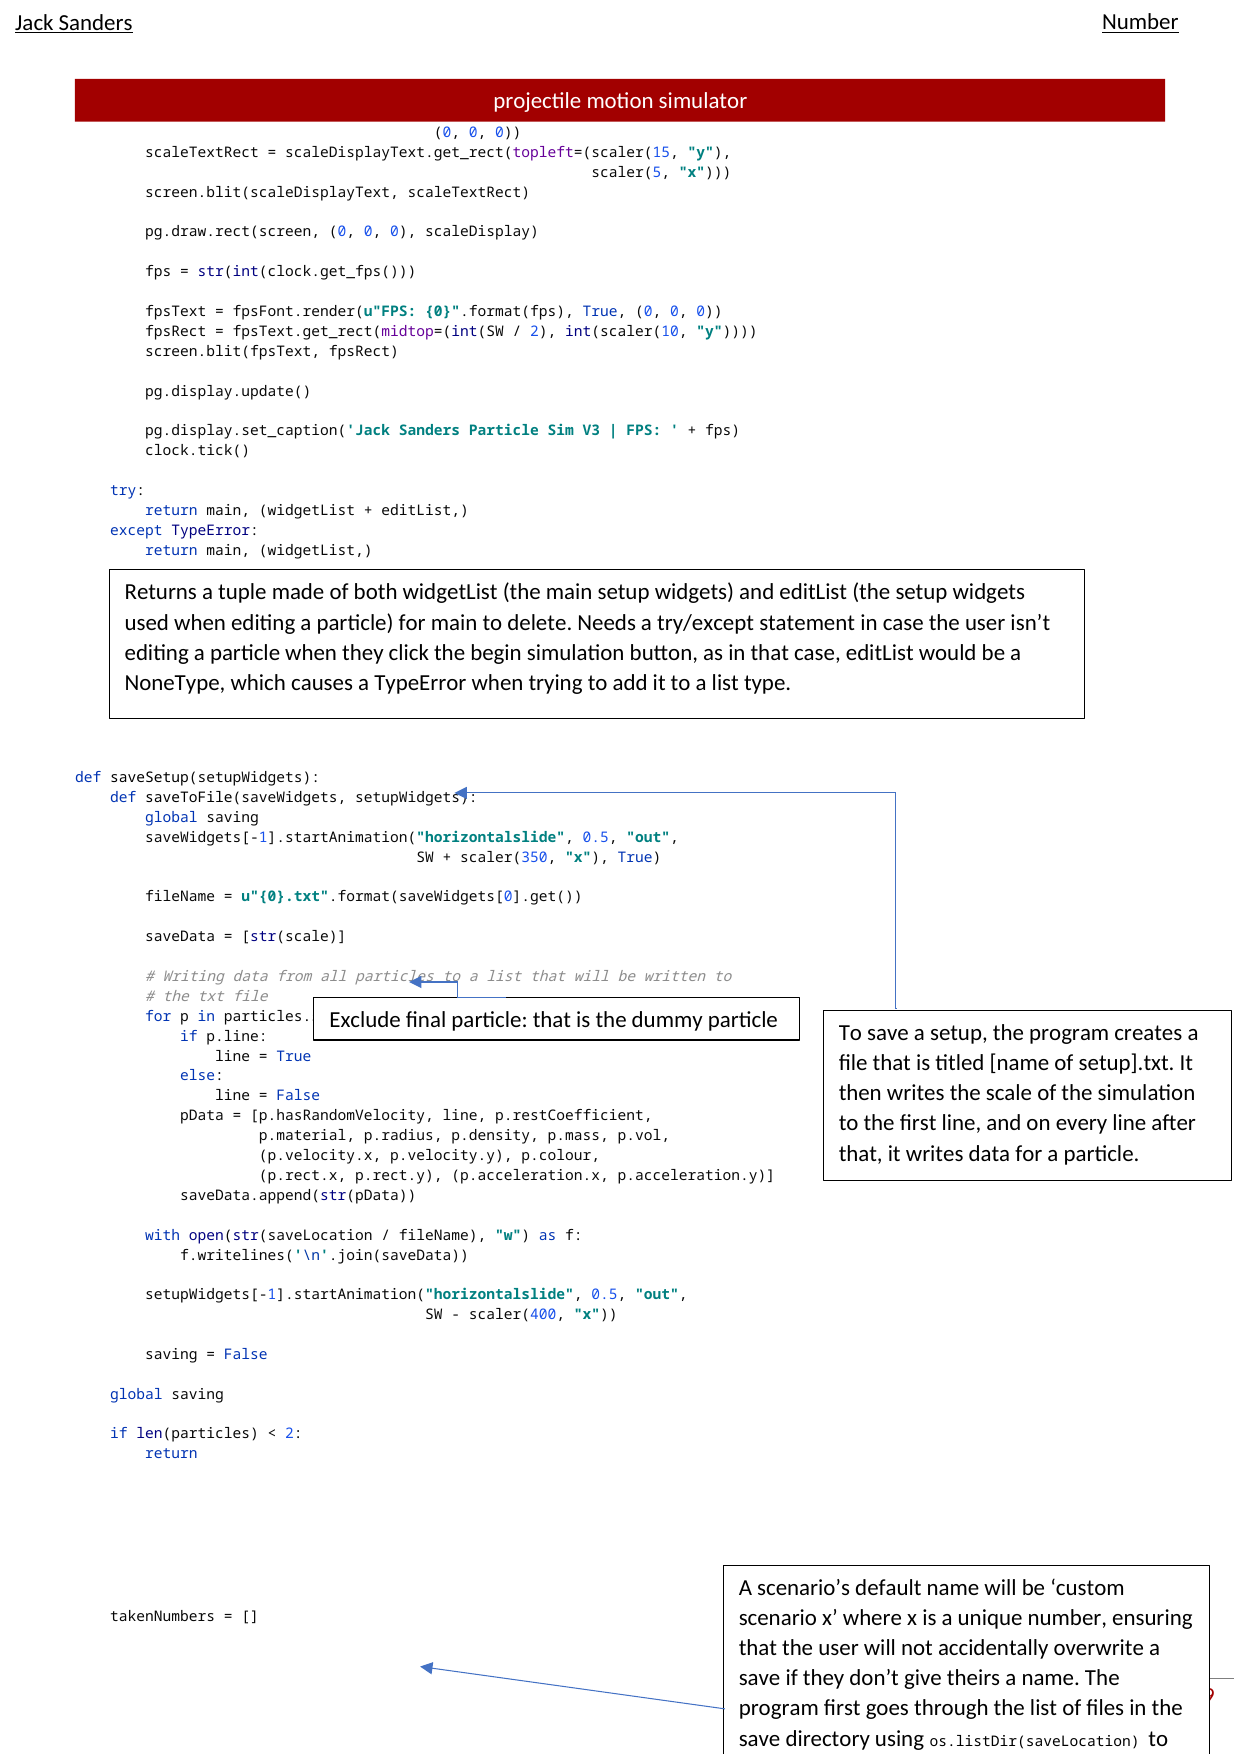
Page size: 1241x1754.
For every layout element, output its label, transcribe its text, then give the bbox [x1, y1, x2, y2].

text def saveSetup(setupWidgets): def saveToFile(saveWidgets, setupWidgets): global saving saveWidgets[-1].startAnimation("horizontalslide", 0.5, "out", SW + scaler(350, "x"), True) fileName = u"{0}.txt".format(saveWidgets[0].get()) saveData = [str(scale)] # Writing data from all particles to a list that will be written to # the txt file for p in particles.sprites()[:-1]: if p.line: line = True else: line = False pData = [p.hasRandomVelocity, line, p.restCoefficient, p.material, p.radius, p.density, p.mass, p.vol, (p.velocity.x, p.velocity.y), p.colour, (p.rect.x, p.rect.y), (p.acceleration.x, p.acceleration.y)] saveData.append(str(pData)) with open(str(saveLocation / fileName), "w") as f: f.writelines('\n'.join(saveData)) setupWidgets[-1].startAnimation("horizontalslide", 0.5, "out", SW - scaler(400, "x")) saving = False global saving if len(particles) < 2: return [75, 548, 1165, 1268]
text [75, 122, 1165, 341]
